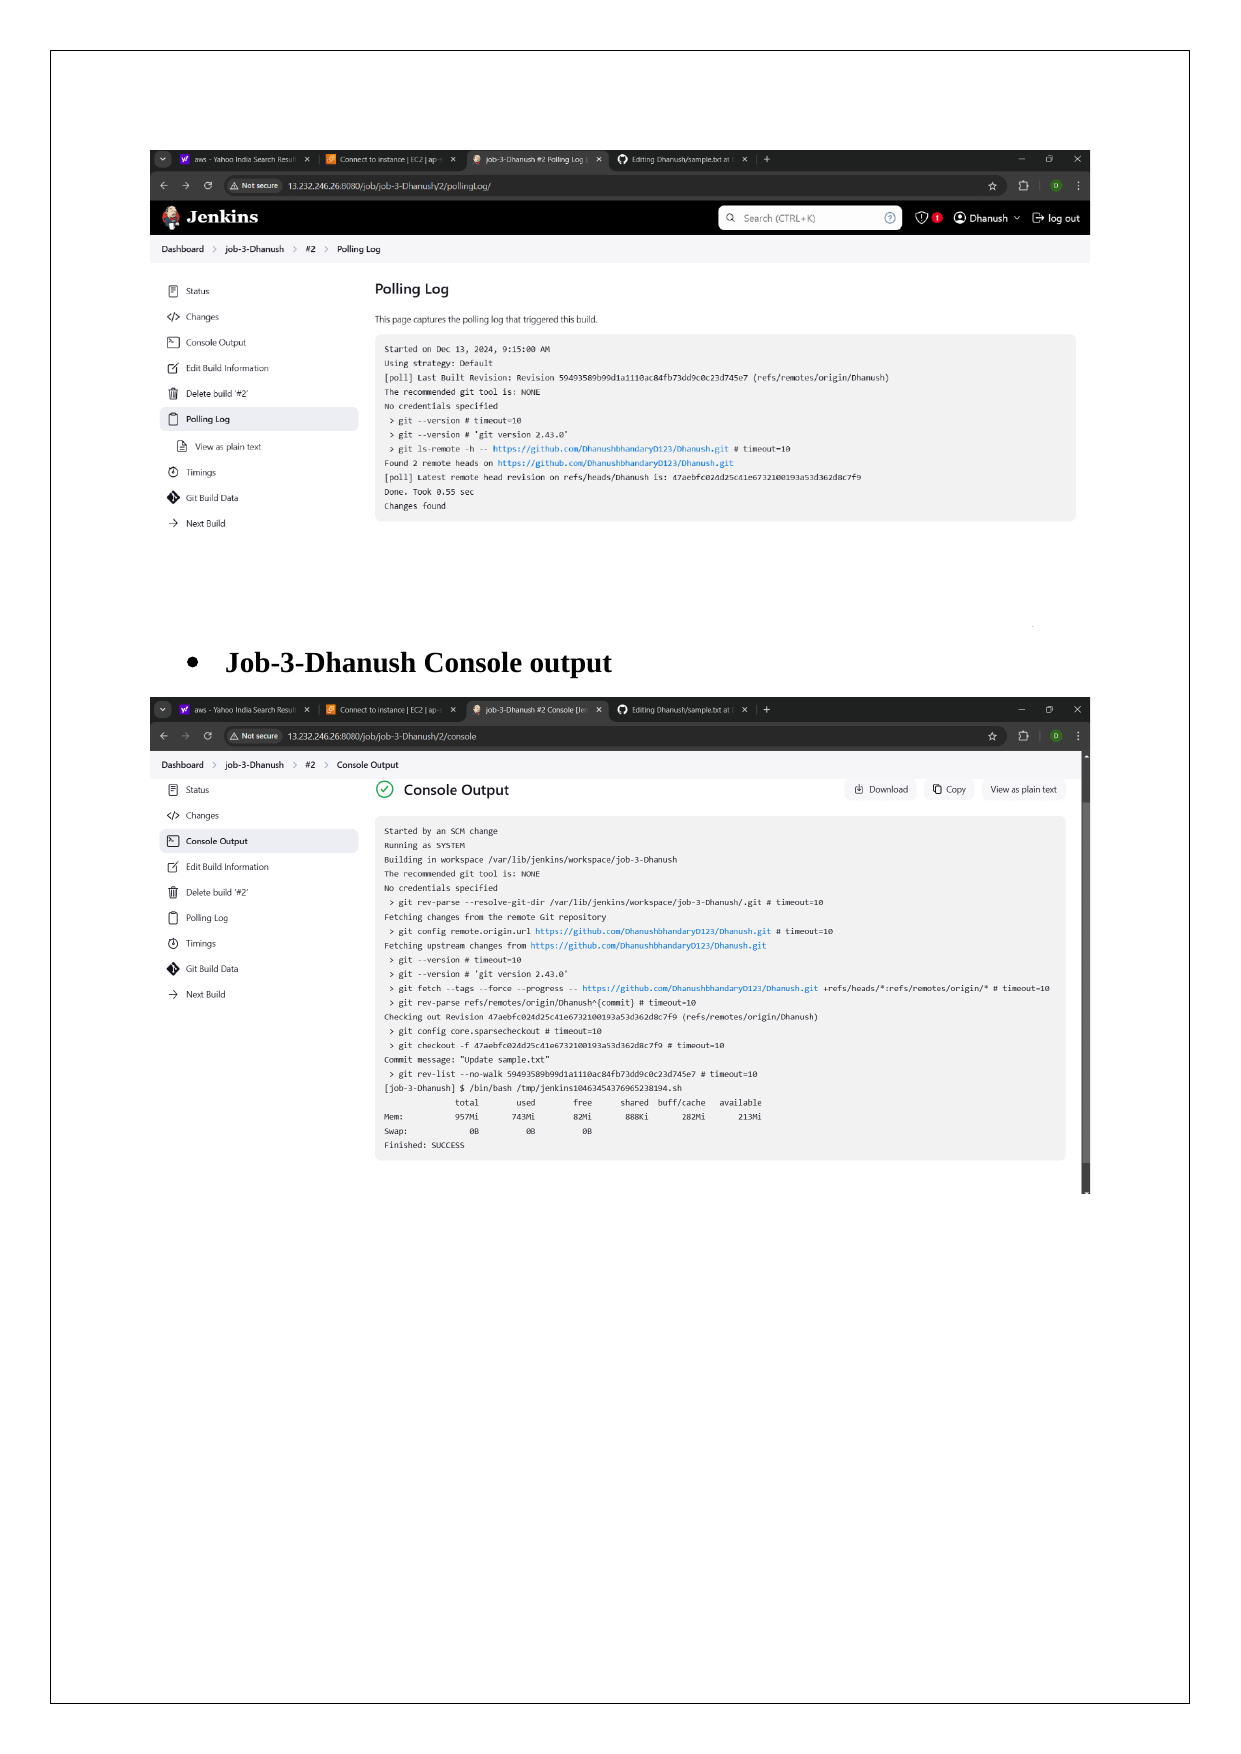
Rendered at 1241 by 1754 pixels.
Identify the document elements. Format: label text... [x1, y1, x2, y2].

picture [150, 697, 1091, 1194]
list Job-3-Dhanush Console output [187, 645, 1090, 679]
picture [150, 150, 1091, 627]
